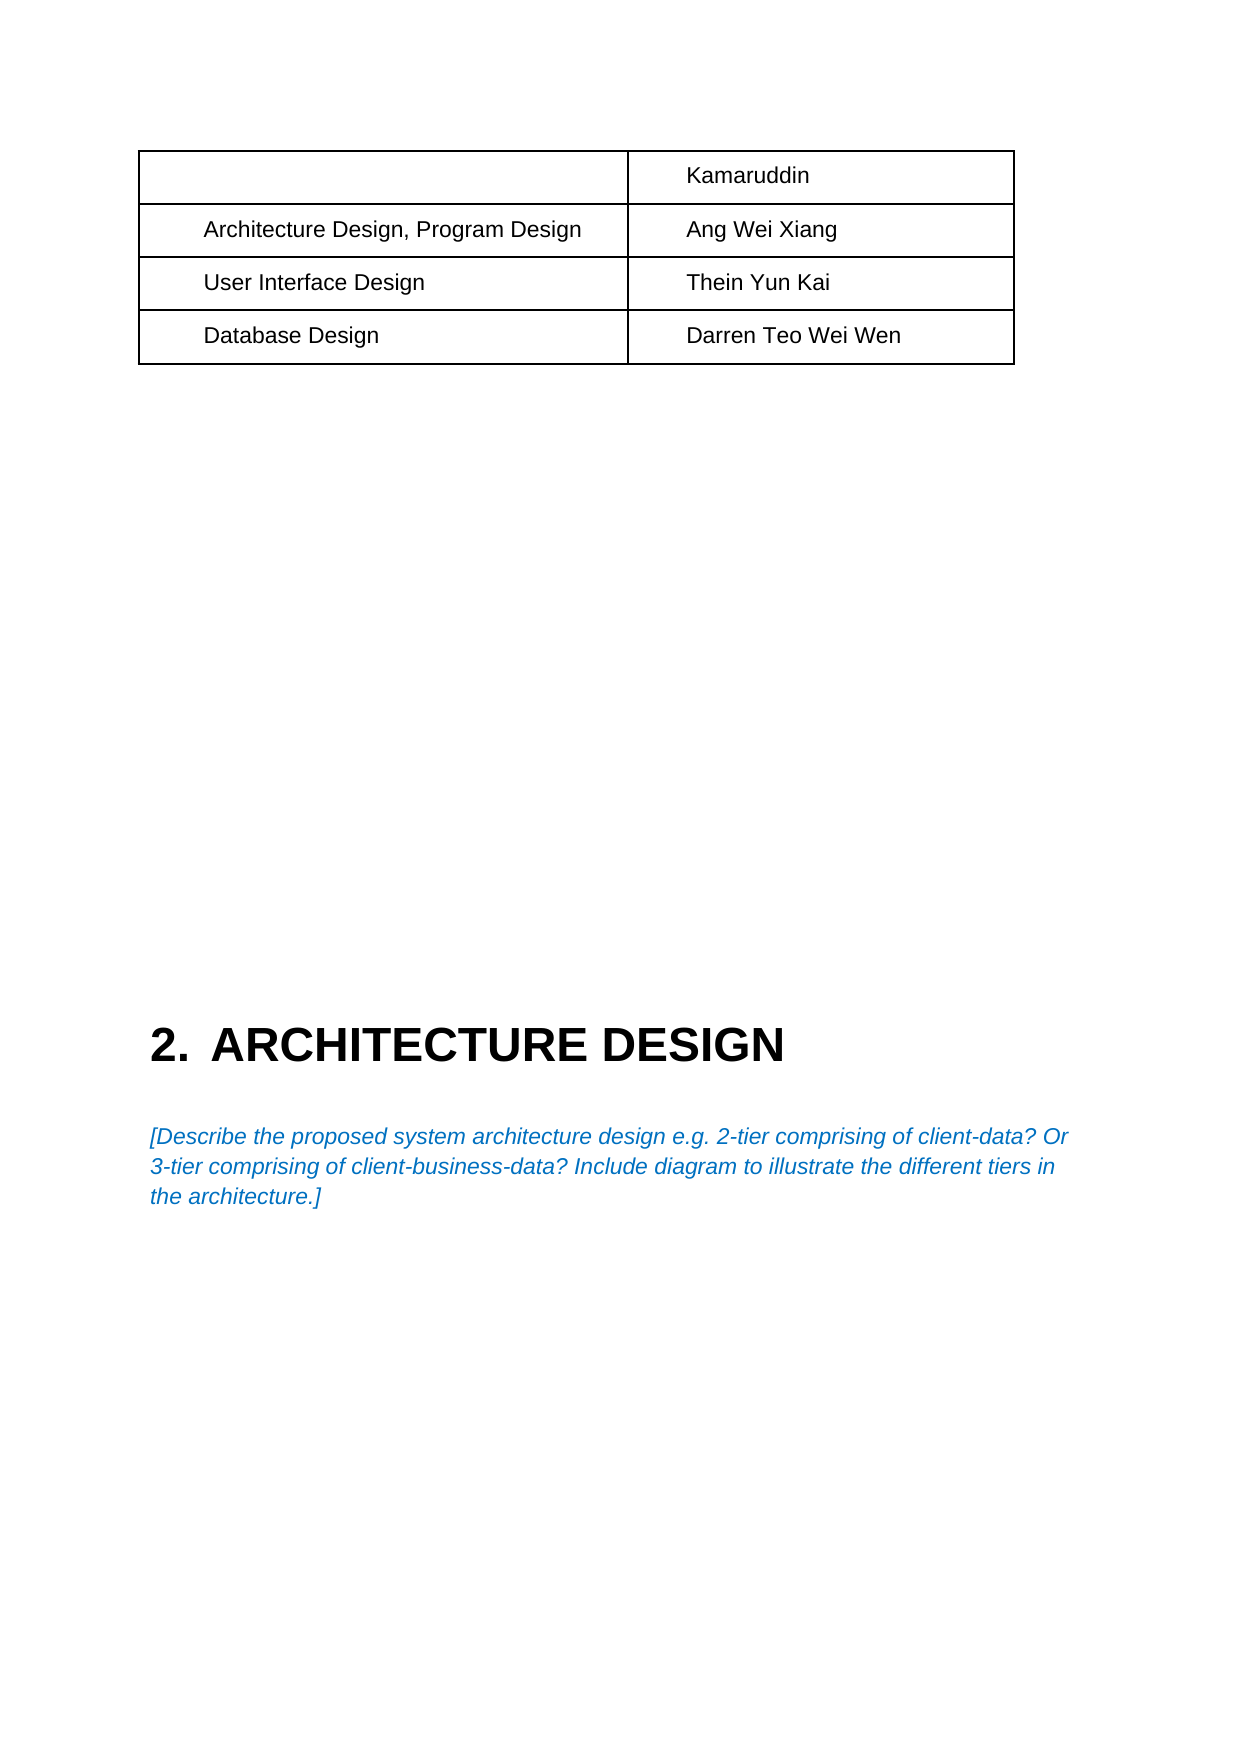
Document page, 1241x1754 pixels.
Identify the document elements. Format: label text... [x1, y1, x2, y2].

subtitle 2. ARCHITECTURE DESIGN [150, 1017, 1090, 1072]
table_cell Architecture Design, Program Design [140, 205, 627, 256]
table_cell Database Design [140, 311, 627, 362]
table_cell Thein Yun Kai [629, 258, 1013, 309]
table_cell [629, 152, 1013, 203]
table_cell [140, 152, 627, 203]
table_cell Ang Wei Xiang [629, 205, 1013, 256]
table_cell User Interface Design [140, 258, 627, 309]
text [Describe the proposed system architecture design e.g. 2-tier comprising of client-data? Or 3-tier comprising of client-business-data? Include diagram to illustrate the different tiers in the architecture.] [150, 1123, 1090, 1209]
table_cell Darren Teo Wei Wen [629, 311, 1013, 362]
